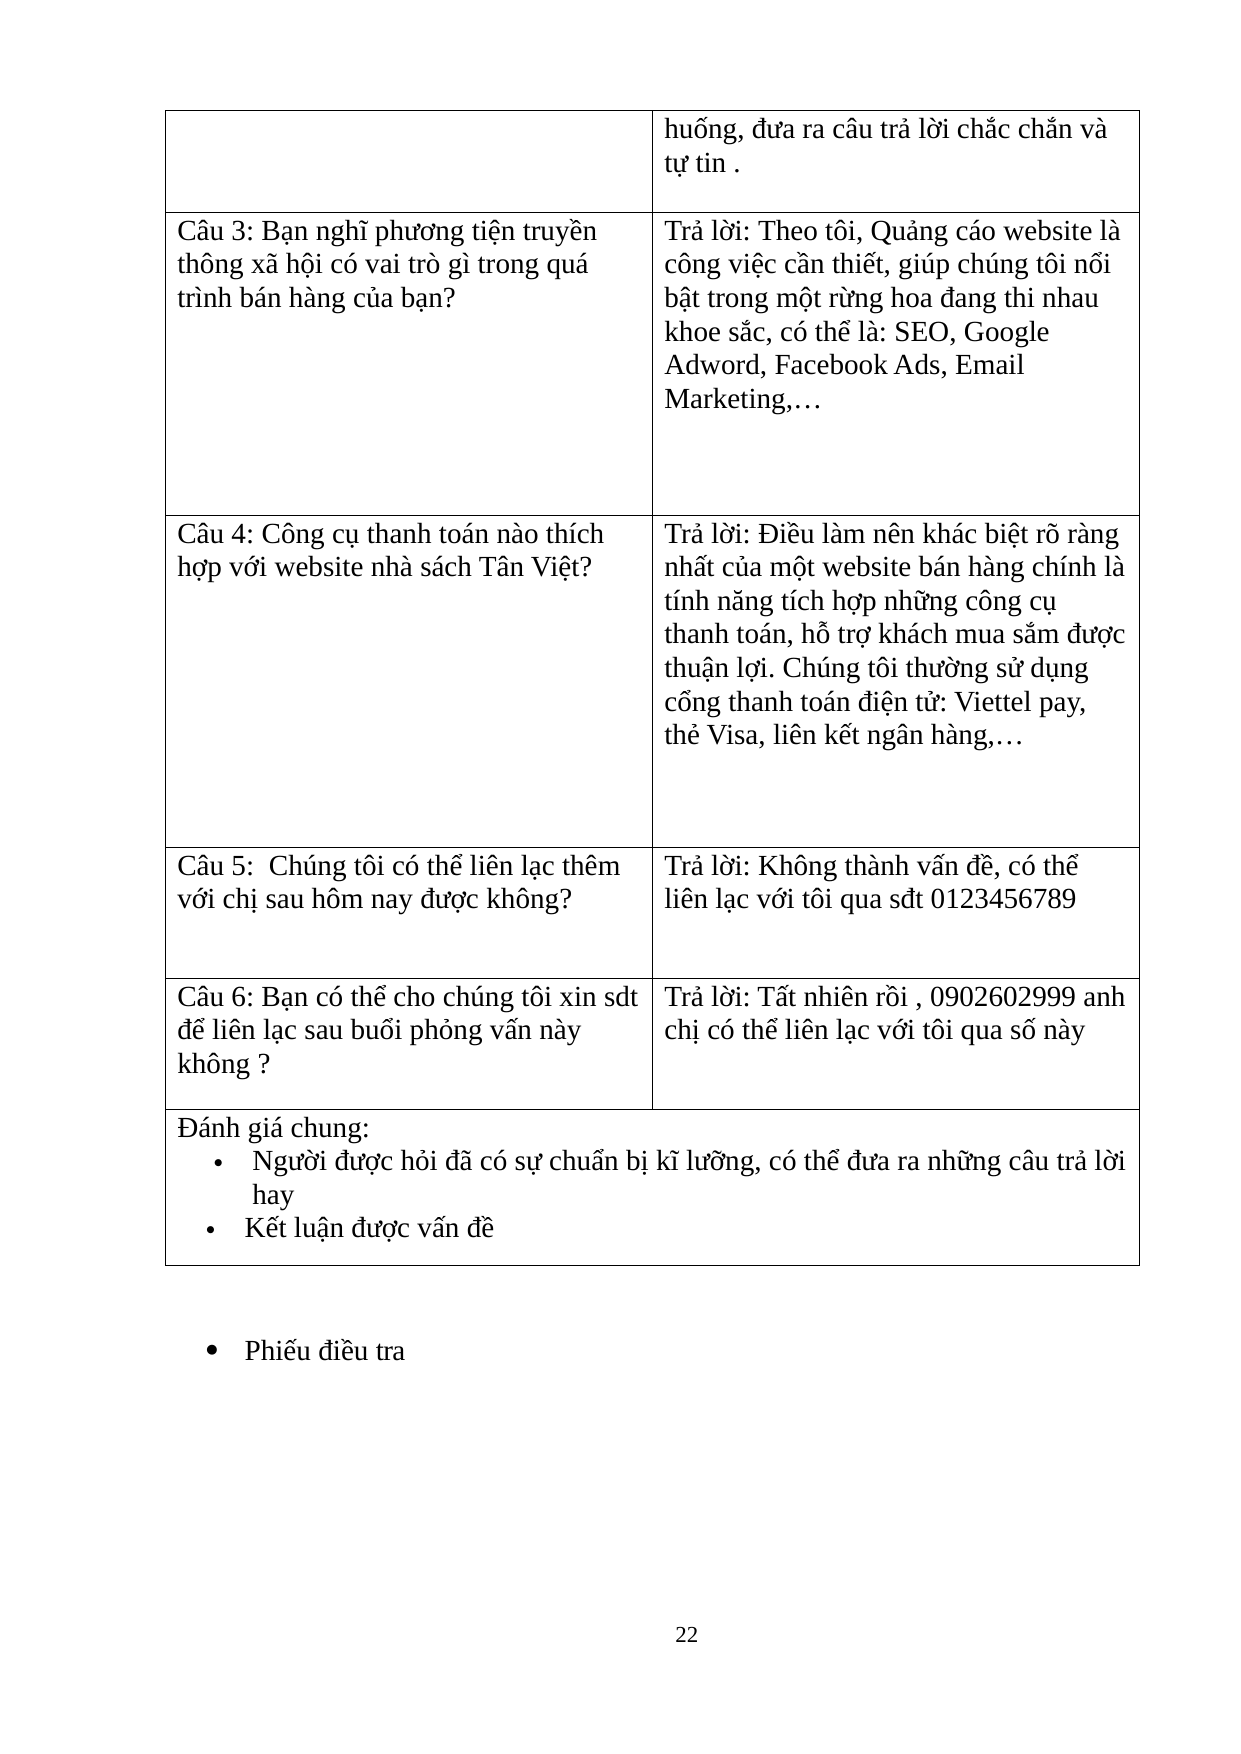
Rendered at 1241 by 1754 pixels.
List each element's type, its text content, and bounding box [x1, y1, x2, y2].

table_cell Câu 4: Công cụ thanh toán nào thích hợp với website nhà sách Tân Việt? [166, 516, 652, 847]
table_cell Trả lời: Điều làm nên khác biệt rõ ràng nhất của một website bán hàng chính là tính năng tích hợp những công cụ thanh toán, hỗ trợ khách mua sắm được thuận lợi. Chúng tôi thường sử dụng cổng thanh toán điện tử: Viettel pay, thẻ Visa, liên kết ngân hàng,… [653, 516, 1139, 847]
list Phiếu điều tra [207, 1333, 1196, 1367]
table_cell Câu 6: Bạn có thể cho chúng tôi xin sdt để liên lạc sau buổi phỏng vấn này không ? [166, 979, 652, 1109]
table_cell Trả lời: Theo tôi, Quảng cáo website là công việc cần thiết, giúp chúng tôi nổi bật trong một rừng hoa đang thi nhau khoe sắc, có thể là: SEO, Google Adword, Facebook Ads, Email Marketing,… [653, 213, 1139, 515]
table_cell Câu 3: Bạn nghĩ phương tiện truyền thông xã hội có vai trò gì trong quá trình bán hàng của bạn? [166, 213, 652, 515]
table_cell Trả lời: Tất nhiên rồi , 0902602999 anh chị có thể liên lạc với tôi qua số này [653, 979, 1139, 1109]
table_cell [653, 111, 1139, 212]
table_cell Trả lời: Không thành vấn đề, có thể liên lạc với tôi qua sđt 0123456789 [653, 848, 1139, 978]
table_cell Câu 5: Chúng tôi có thể liên lạc thêm với chị sau hôm nay được không? [166, 848, 652, 978]
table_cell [166, 111, 652, 212]
table_cell Đánh giá chung: Người được hỏi đã có sự chuẩn bị kĩ lưỡng, có thể đưa ra những câu trả lời hay Kết luận được vấn đề [166, 1110, 1139, 1265]
